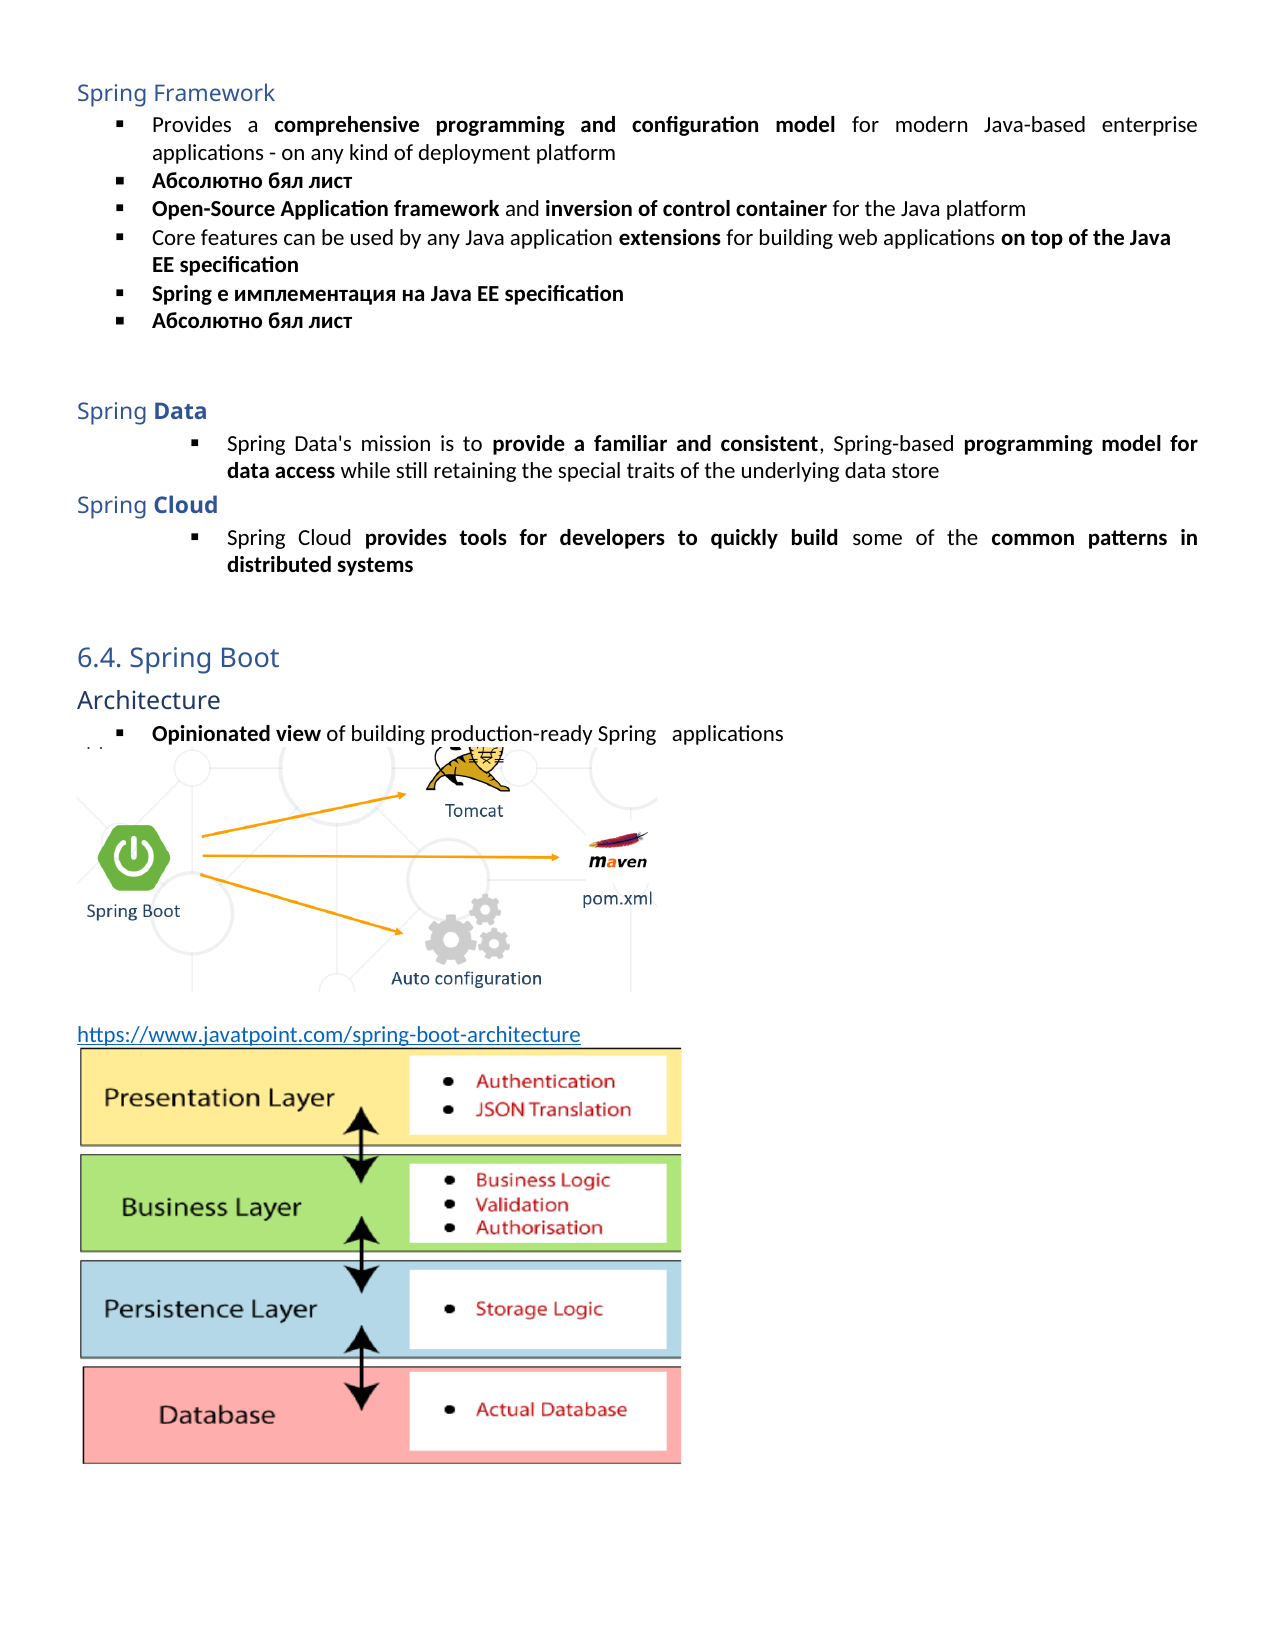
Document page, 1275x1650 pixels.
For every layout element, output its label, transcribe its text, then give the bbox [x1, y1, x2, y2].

subtitle Spring Cloud [77, 489, 1198, 520]
list Spring е имплементация на Java EE specification [114, 279, 1198, 307]
subtitle 6.4. Spring Boot [77, 639, 1198, 676]
picture [76, 747, 658, 992]
subtitle Spring Framework [77, 77, 1198, 108]
subtitle Spring Data [77, 395, 1198, 426]
list Spring Cloud provides tools for developers to quickly build some of the common patterns in distributed systems [189, 523, 1198, 579]
list Spring Data's mission is to provide a familiar and consistent, Spring-based programming model for data access while still retaining the special traits of the underlying data store [189, 429, 1198, 485]
list Provides a comprehensive programming and configuration model for modern Java-based enterprise applications - on any kind of deployment platform [114, 111, 1198, 167]
subtitle Architecture [77, 683, 1198, 717]
list Абсолютно бял лист [114, 167, 1198, 194]
picture [76, 1047, 682, 1464]
list Core features can be used by any Java application extensions for building web applications on top of the Java EE specification [114, 223, 1198, 279]
list Абсолютно бял лист [114, 307, 1198, 335]
list Open-Source Application framework and inversion of control container for the Java platform [114, 194, 1198, 223]
list Opinionated view of building production-ready Spring applications [114, 719, 1198, 748]
text https://www.javatpoint.com/spring-boot-architecture [77, 1020, 1198, 1048]
